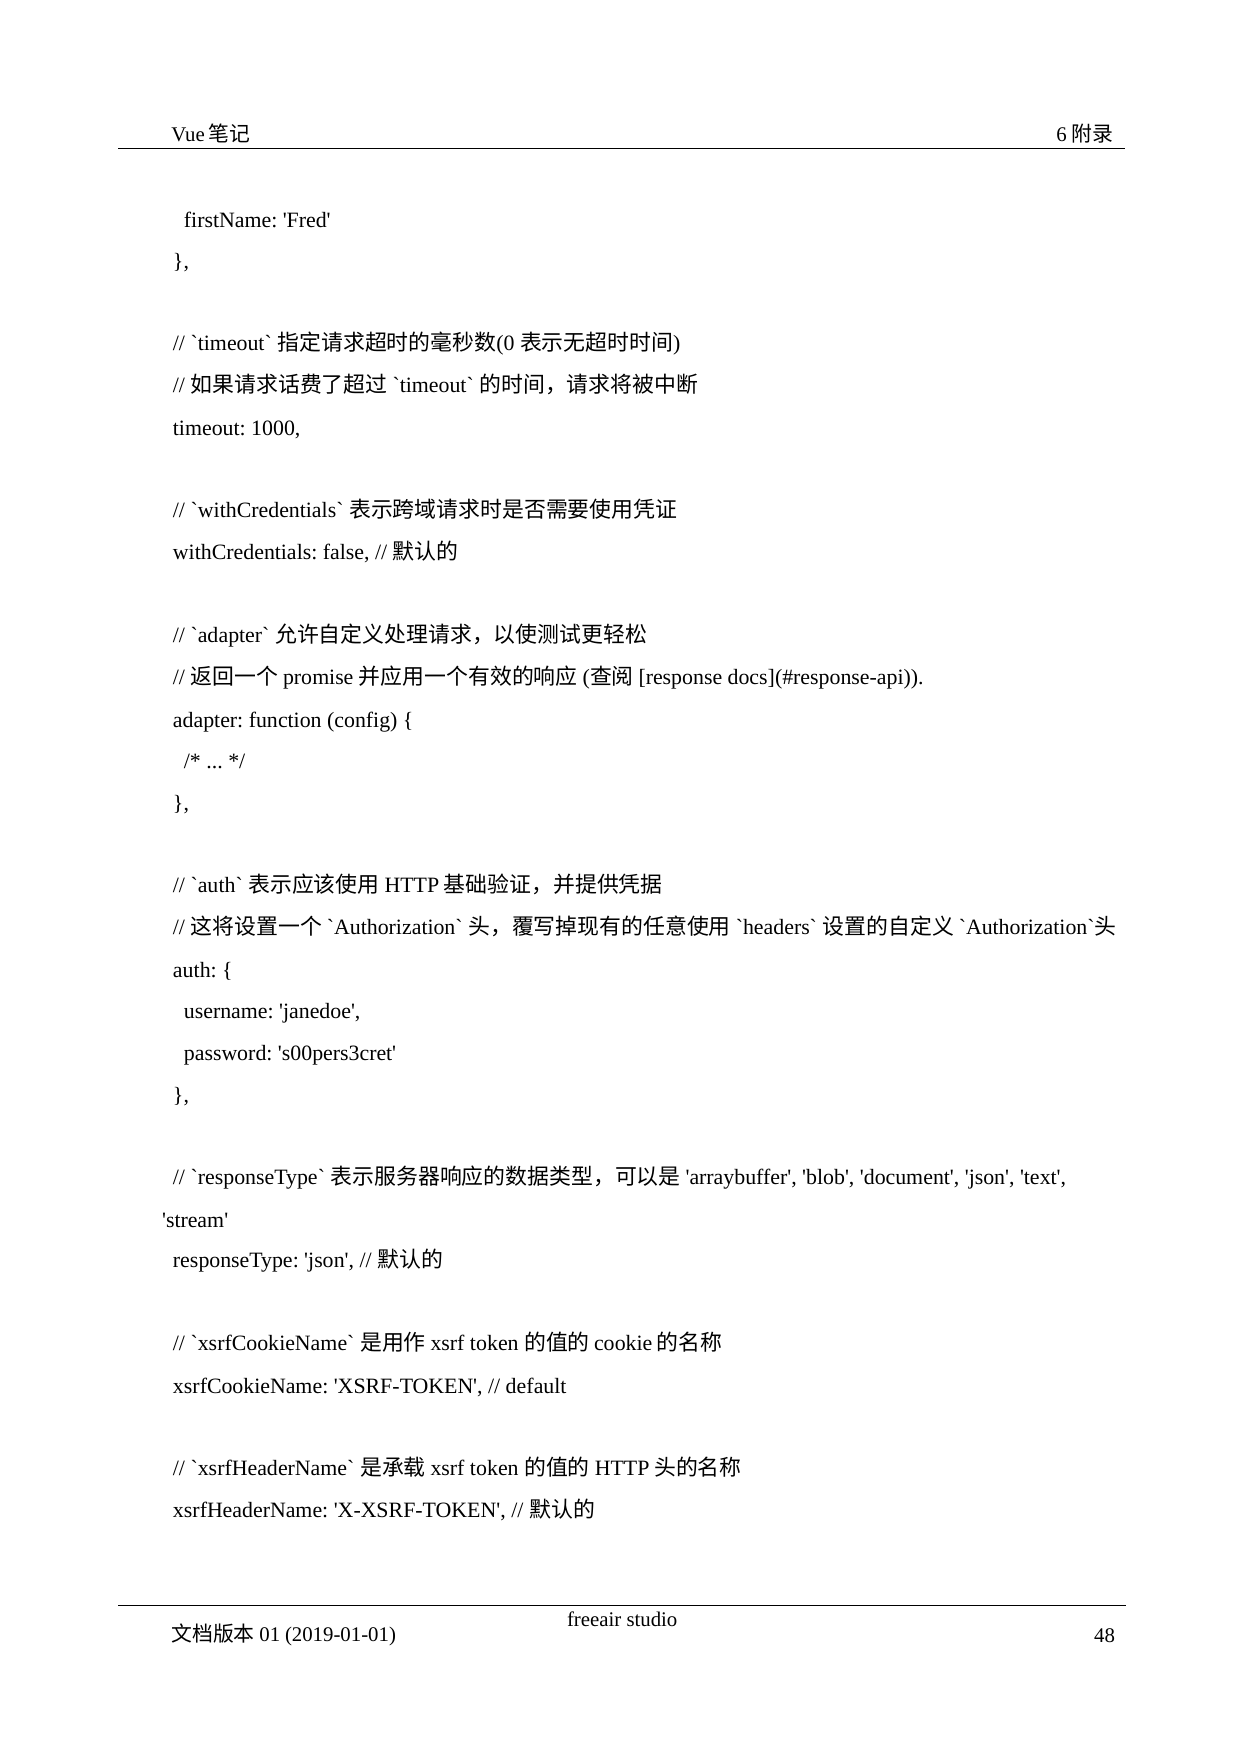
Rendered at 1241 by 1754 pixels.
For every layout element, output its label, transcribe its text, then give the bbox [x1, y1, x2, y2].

list // `auth` 表示应该使用 HTTP 基础验证，并提供凭据 [162, 857, 1122, 899]
list withCredentials: false, // 默认的 [162, 524, 1122, 565]
list // 这将设置一个 `Authorization` 头，覆写掉现有的任意使用 `headers` 设置的自定义 `Authorization`头 [162, 899, 1122, 940]
list password: 's00pers3cret' [162, 1024, 1122, 1065]
list }, [162, 232, 1122, 274]
list xsrfHeaderName: 'X-XSRF-TOKEN', // 默认的 [162, 1482, 1122, 1524]
list // `responseType` 表示服务器响应的数据类型，可以是 'arraybuffer', 'blob', 'document', 'json', 'text', 'stream' [162, 1149, 1122, 1232]
list timeout: 1000, [162, 399, 1122, 440]
list responseType: 'json', // 默认的 [162, 1232, 1122, 1274]
list }, [162, 774, 1122, 815]
list /* ... */ [162, 732, 1122, 774]
list // 如果请求话费了超过 `timeout` 的时间，请求将被中断 [162, 357, 1122, 399]
list username: 'janedoe', [162, 982, 1122, 1024]
list // `xsrfCookieName` 是用作 xsrf token 的值的cookie的名称 [162, 1315, 1122, 1357]
list // `adapter` 允许自定义处理请求，以使测试更轻松 [162, 607, 1122, 649]
list // `timeout` 指定请求超时的毫秒数(0 表示无超时时间) [162, 315, 1122, 357]
list // 返回一个 promise 并应用一个有效的响应 (查阅 [response docs](#response-api)). [162, 649, 1122, 690]
list xsrfCookieName: 'XSRF-TOKEN', // default [162, 1357, 1122, 1399]
list adapter: function (config) { [162, 690, 1122, 732]
list firstName: 'Fred' [162, 190, 1122, 232]
list auth: { [162, 940, 1122, 982]
list // `withCredentials` 表示跨域请求时是否需要使用凭证 [162, 482, 1122, 524]
list }, [162, 1065, 1122, 1107]
list // `xsrfHeaderName` 是承载 xsrf token 的值的 HTTP 头的名称 [162, 1440, 1122, 1482]
